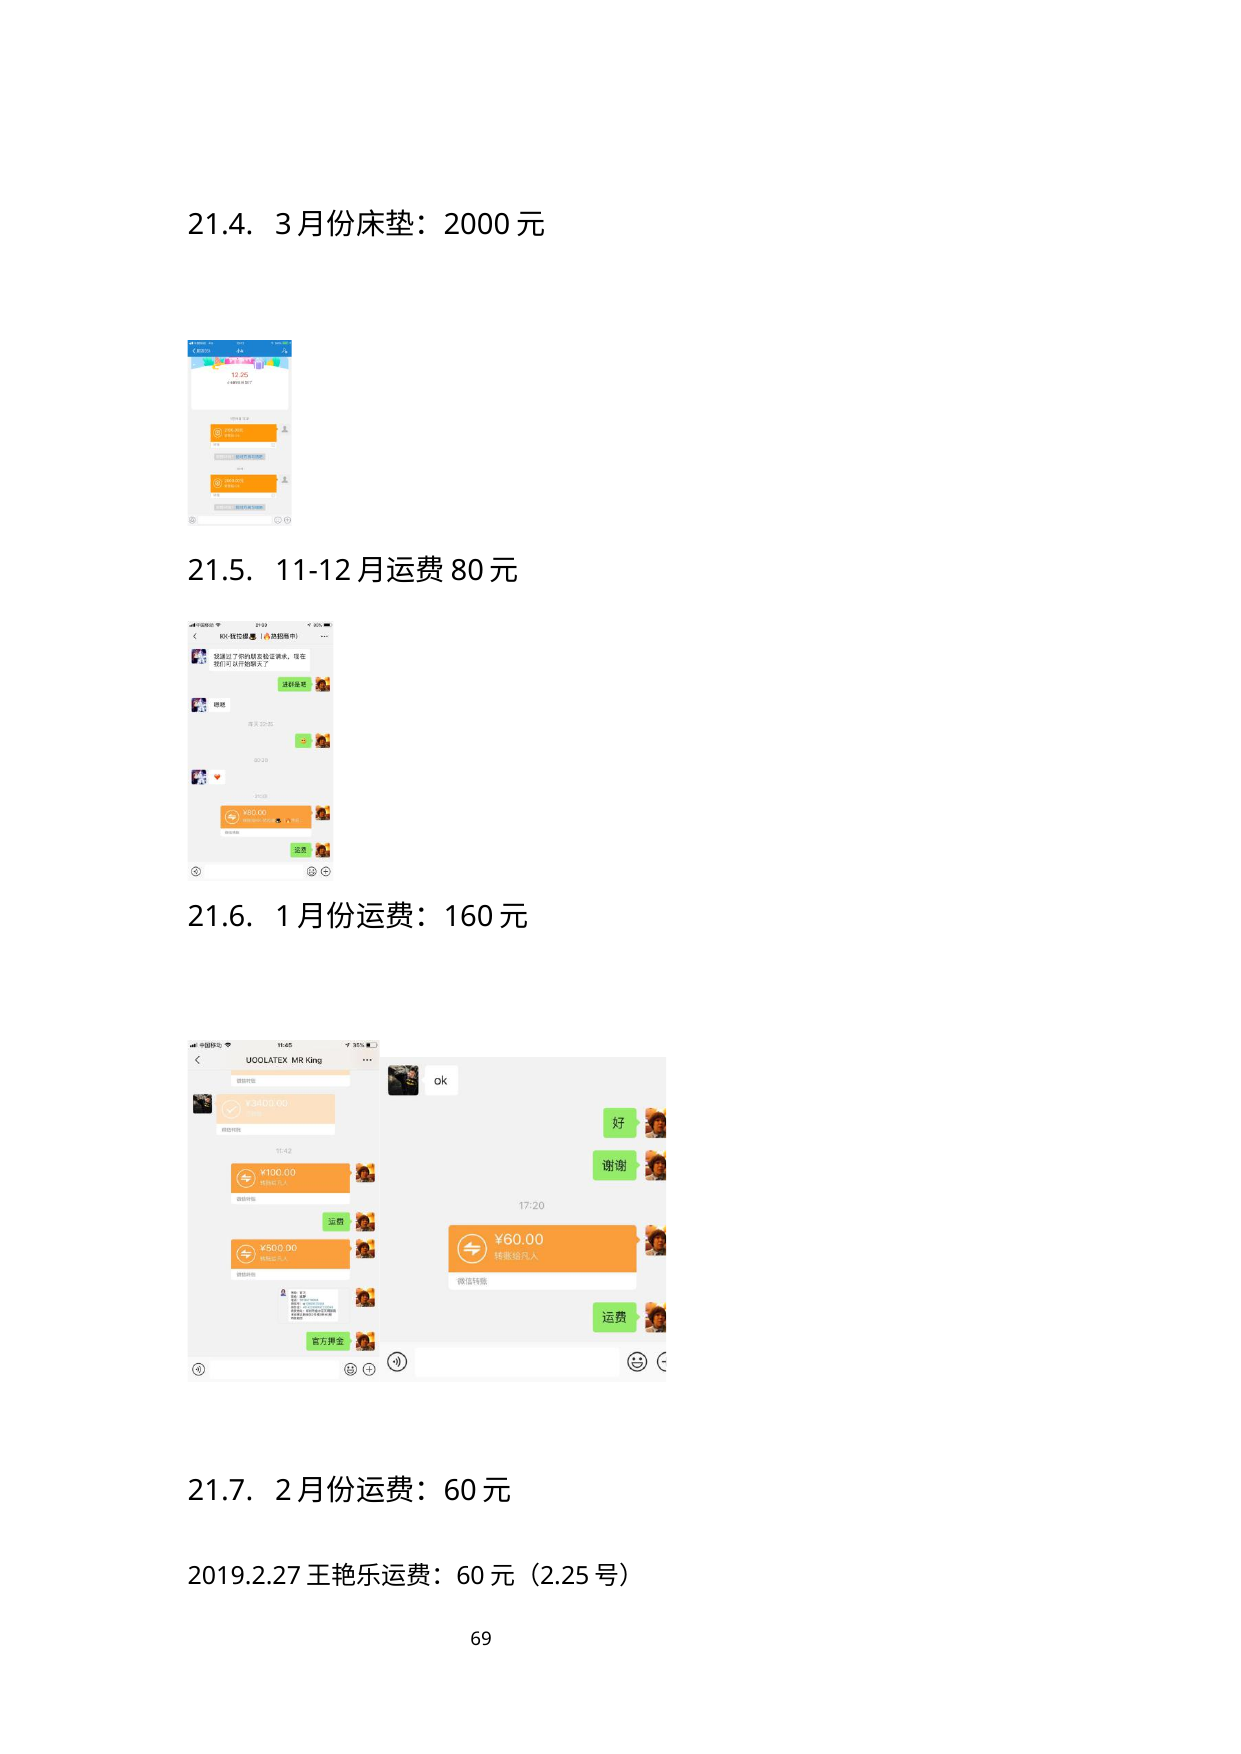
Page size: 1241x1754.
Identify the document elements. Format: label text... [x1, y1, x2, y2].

picture [187, 621, 334, 881]
subtitle 2月份运费：60元 [187, 1455, 1053, 1520]
picture [187, 340, 292, 526]
subtitle 3月份床垫：2000元 [187, 189, 1053, 254]
subtitle 1月份运费：160元 [187, 881, 1053, 946]
text 2019.2.27王艳乐运费：60元（2.25号） [187, 1541, 1053, 1606]
picture [187, 1040, 667, 1382]
subtitle 11-12月运费80元 [187, 535, 1053, 600]
